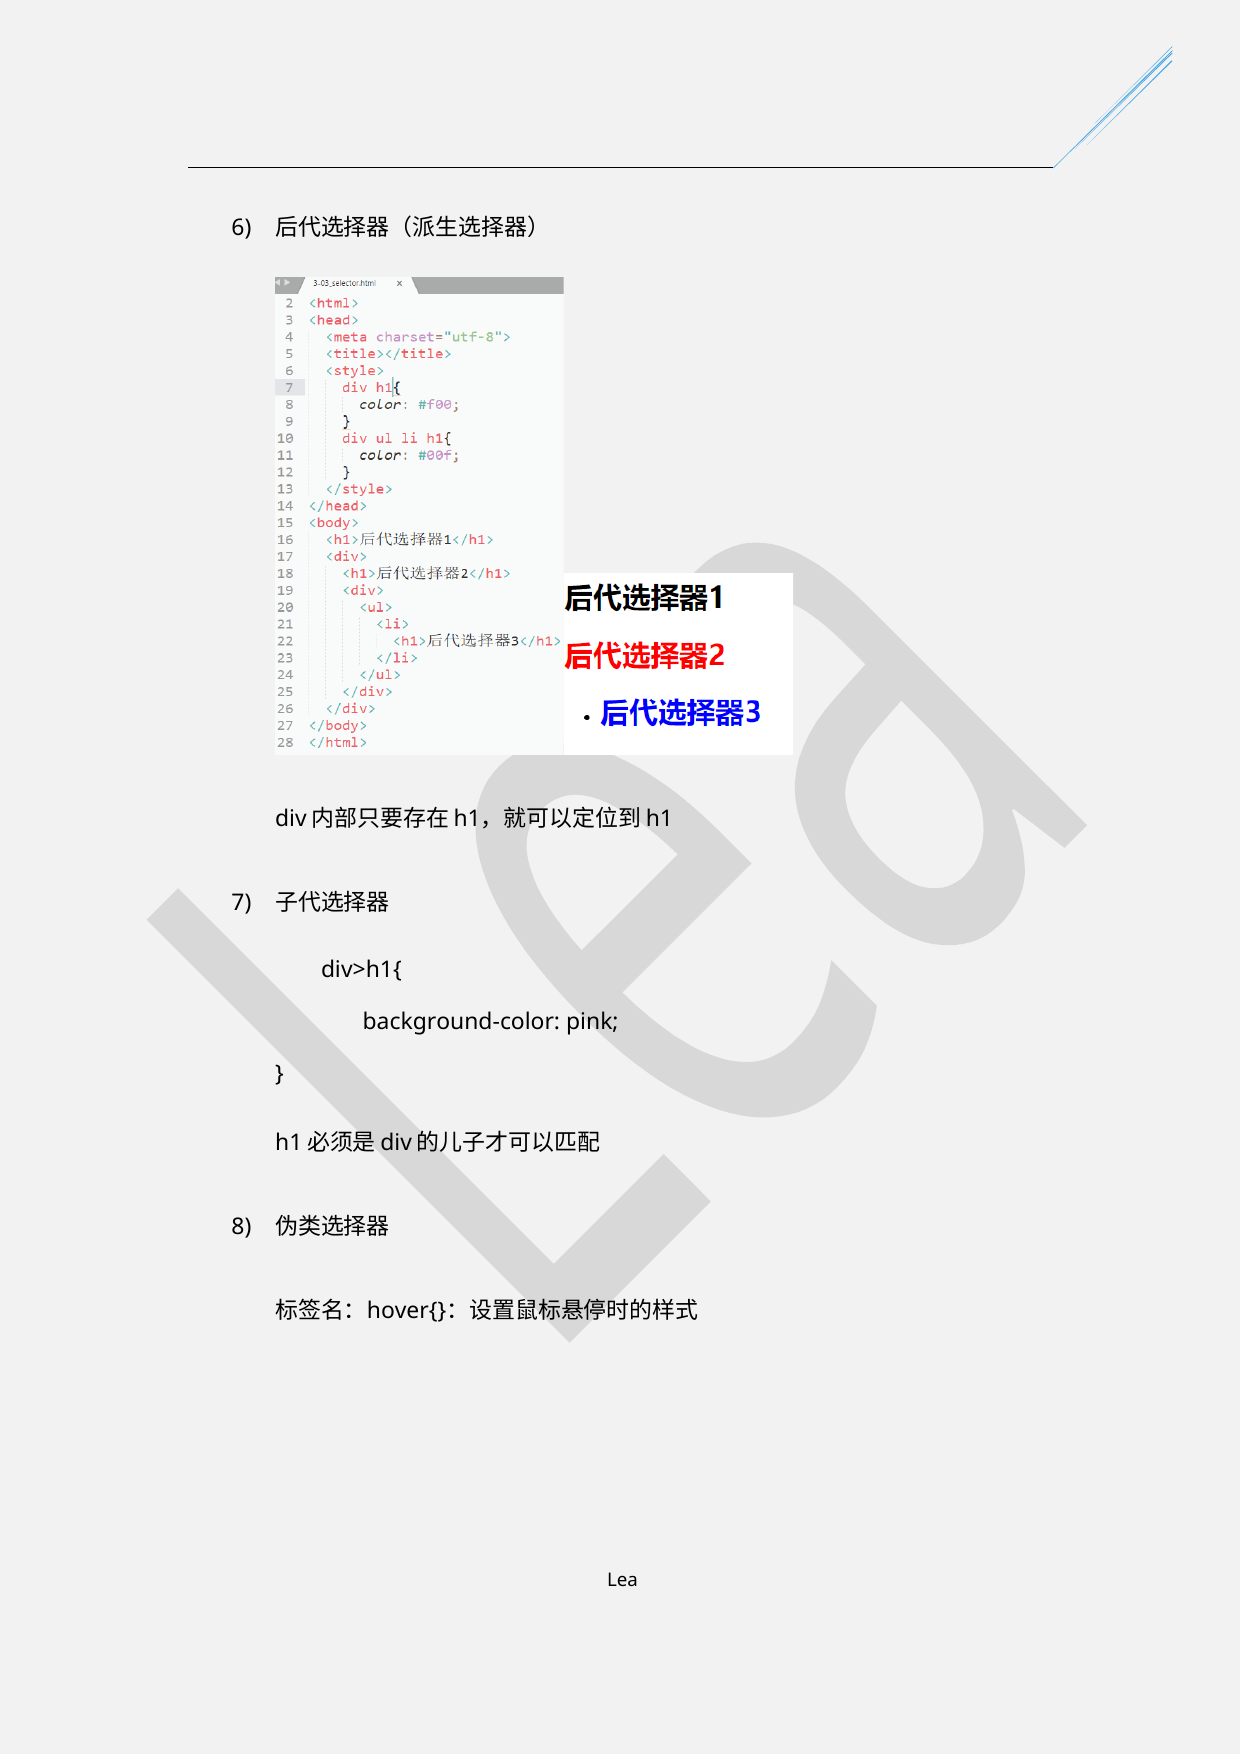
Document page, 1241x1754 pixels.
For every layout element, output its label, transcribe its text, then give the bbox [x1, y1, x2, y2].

list 子代选择器 [231, 868, 1053, 933]
list 语法： [1082, 46, 1173, 143]
list background-color: pink; [317, 1004, 1053, 1037]
list h1必须是div的儿子才可以匹配 [275, 1108, 1053, 1173]
list 后代选择器（派生选择器） [231, 193, 1053, 258]
text div内部只要存在h1，就可以定位到h1 [187, 784, 1053, 849]
list } [275, 1056, 1053, 1088]
list div>h1{ [275, 953, 1053, 985]
list 伪类选择器 [231, 1192, 1053, 1257]
list 标签名：hover{}：设置鼠标悬停时的样式 [275, 1276, 1053, 1341]
